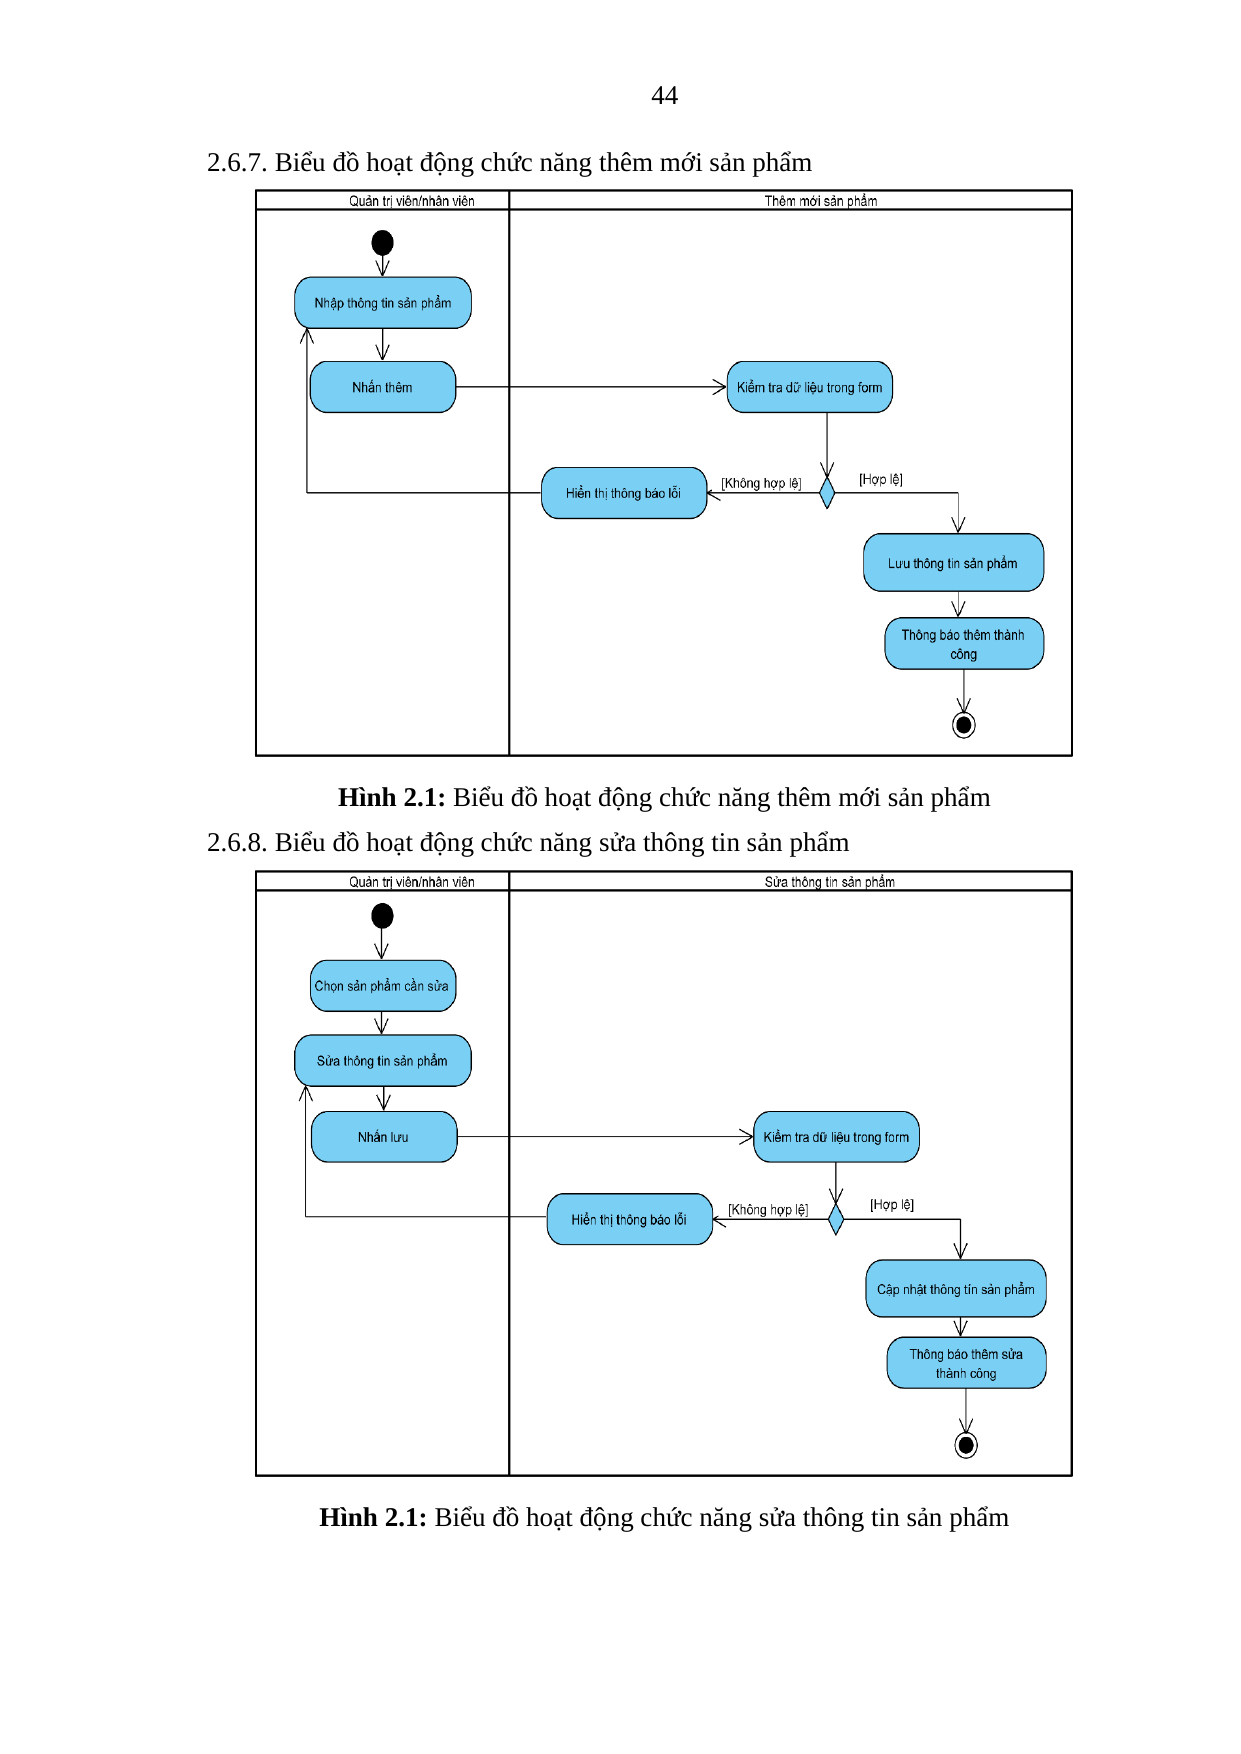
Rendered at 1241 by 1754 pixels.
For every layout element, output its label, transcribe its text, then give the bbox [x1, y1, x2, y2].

title Biểu đồ hoạt động chức năng thêm mới sản phẩm [207, 781, 1122, 813]
subtitle Biểu đồ hoạt động chức năng thêm mới sản phẩm [207, 146, 1122, 177]
title Biểu đồ hoạt động chức năng sửa thông tin sản phẩm [207, 1501, 1122, 1533]
picture [251, 186, 1078, 763]
picture [251, 866, 1078, 1483]
subtitle Biểu đồ hoạt động chức năng sửa thông tin sản phẩm [207, 826, 1122, 857]
